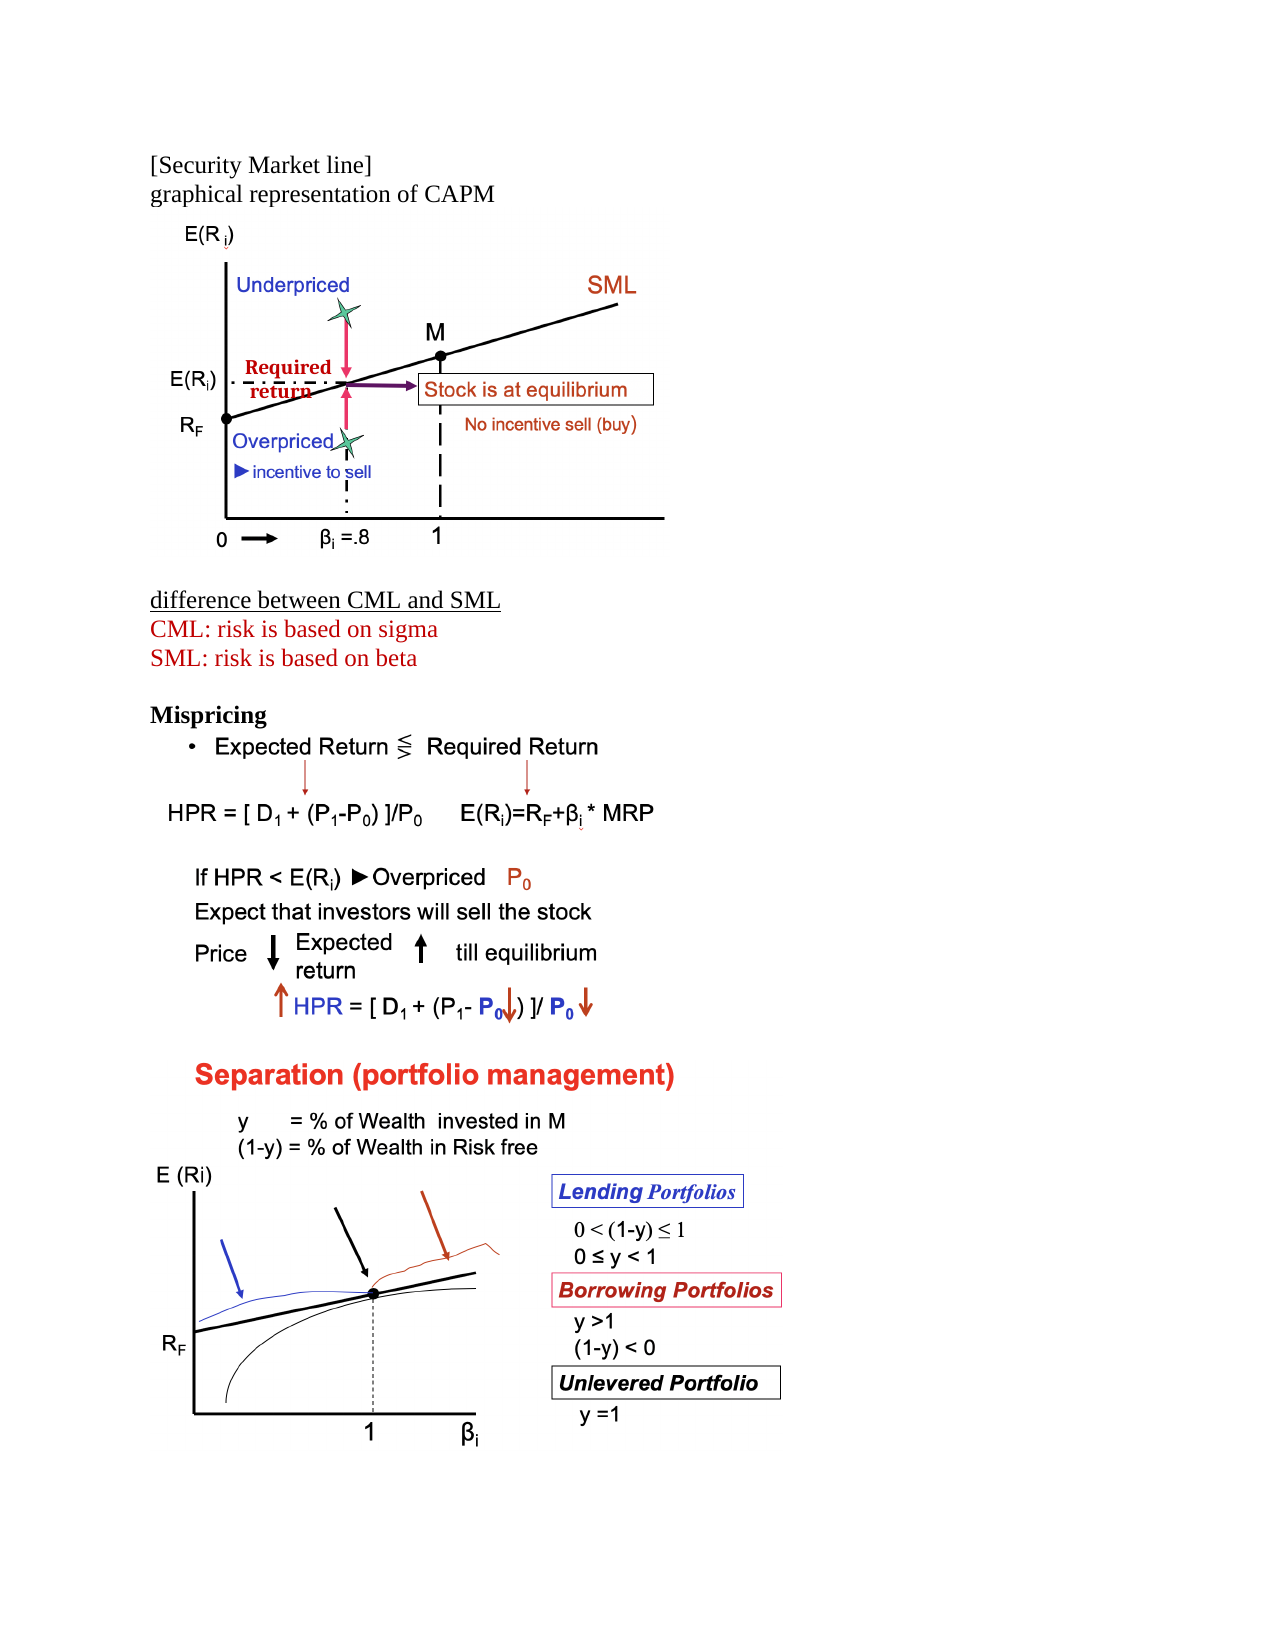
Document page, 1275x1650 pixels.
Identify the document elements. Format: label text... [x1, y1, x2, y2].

picture [150, 729, 663, 1032]
text graphical representation of CAPM [150, 179, 1125, 207]
text [Security Market line] [150, 150, 1125, 179]
text SML: risk is based on beta [150, 643, 1125, 672]
picture [150, 1060, 783, 1451]
text Mispricing [150, 701, 1125, 729]
text CML: risk is based on sigma [150, 614, 1125, 643]
picture [150, 207, 671, 557]
text difference between CML and SML [150, 586, 1125, 614]
